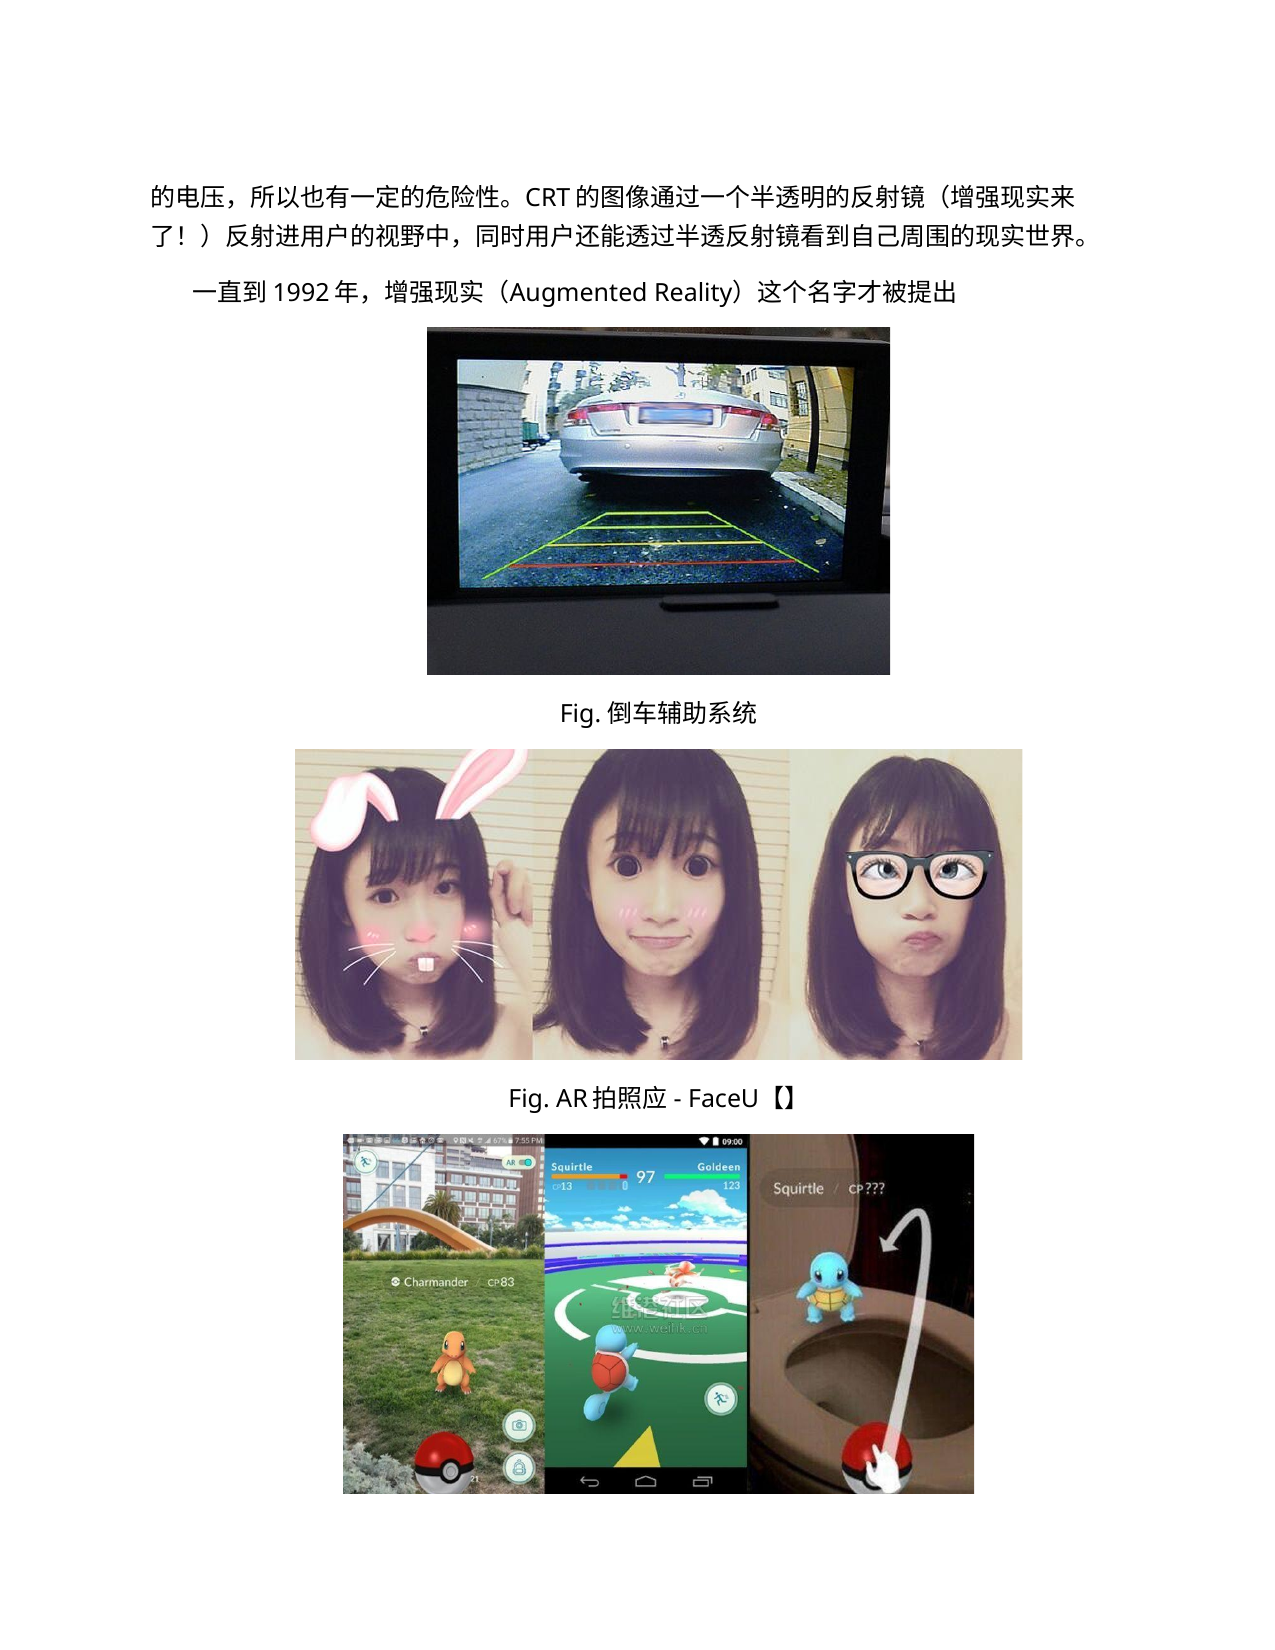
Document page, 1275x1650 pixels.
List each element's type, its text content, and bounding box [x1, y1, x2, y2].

picture [343, 1134, 975, 1494]
text Fig. AR拍照应 - FaceU【】 [150, 1078, 1125, 1115]
picture [427, 327, 890, 675]
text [150, 177, 1125, 252]
text 一直到1992年，增强现实（Augmented Reality）这个名字才被提出 [150, 272, 1125, 308]
text Fig. 倒车辅助系统 [150, 694, 1125, 730]
picture [295, 749, 1023, 1060]
